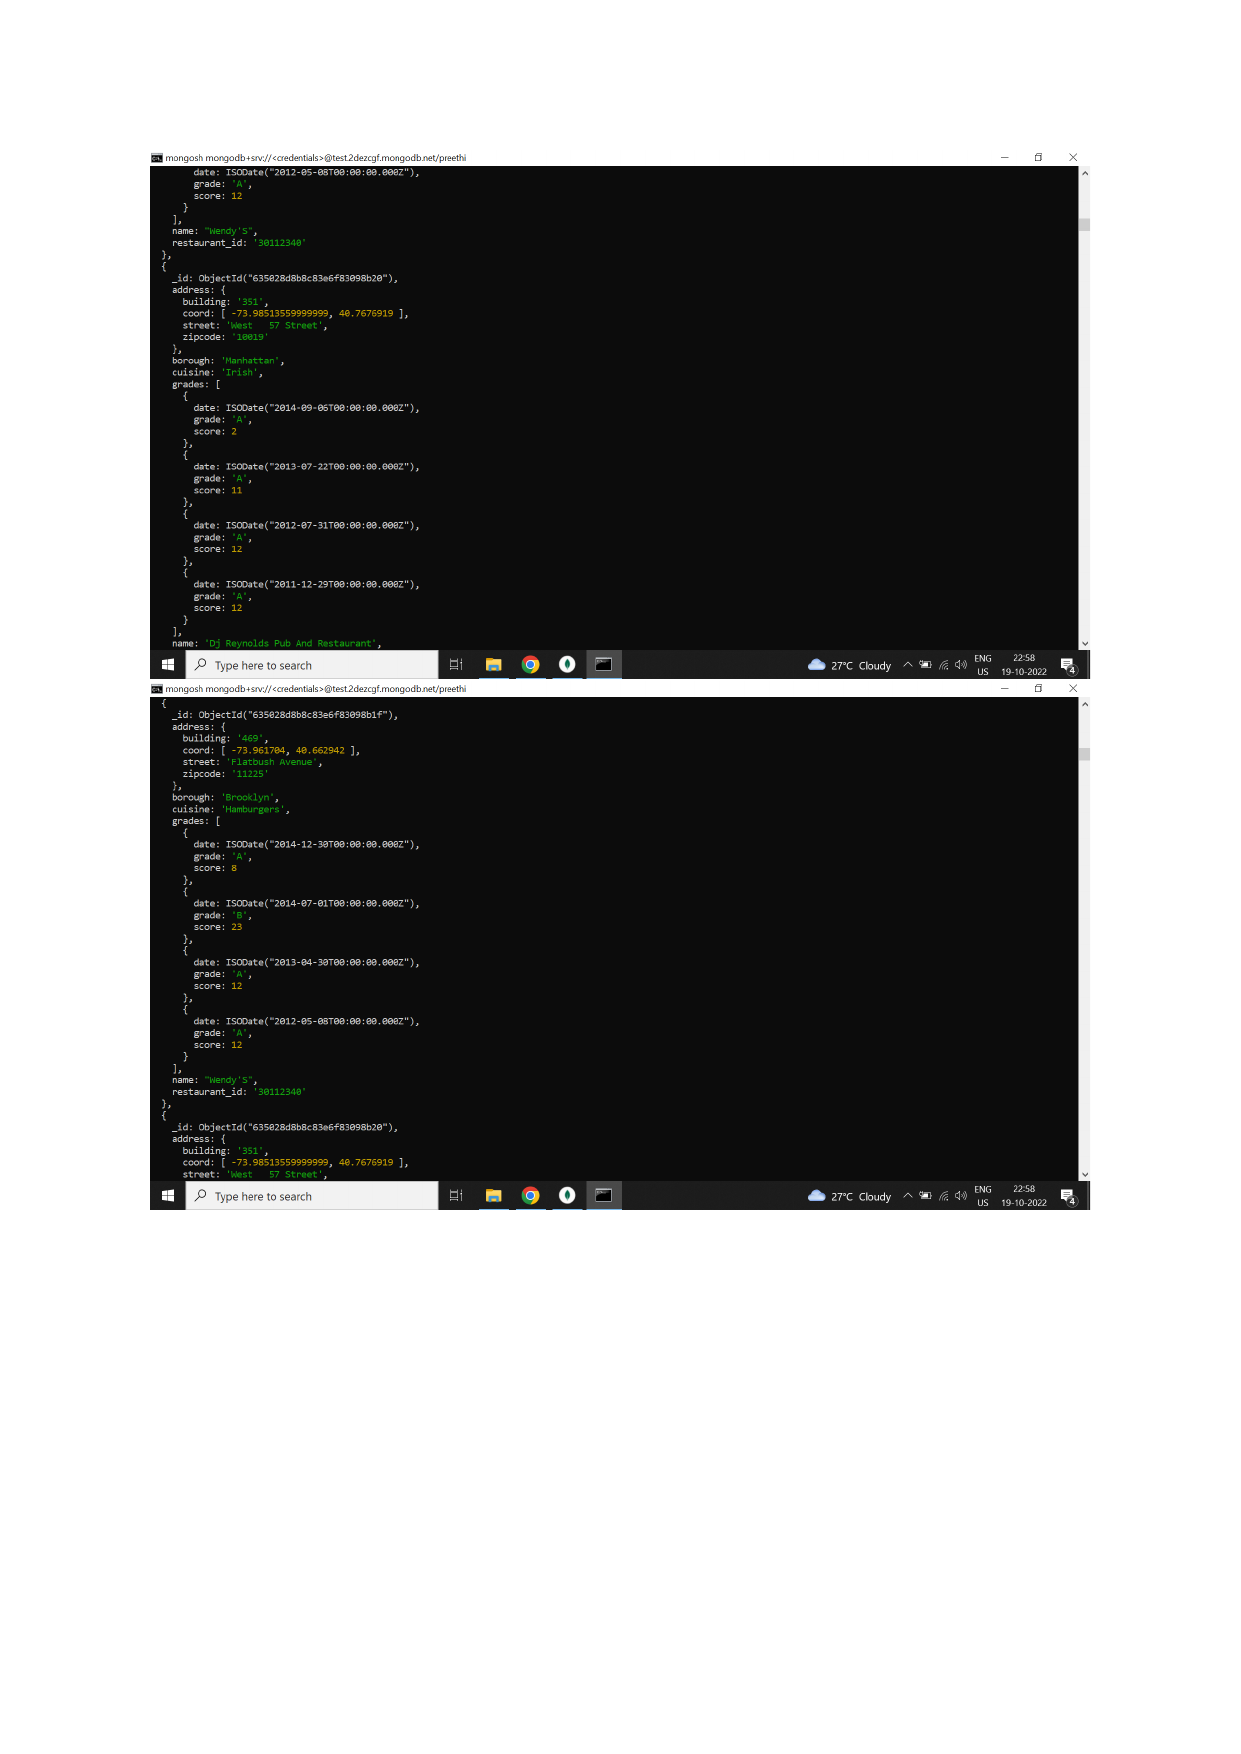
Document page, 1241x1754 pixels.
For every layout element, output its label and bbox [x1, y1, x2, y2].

picture [150, 150, 1091, 679]
picture [150, 681, 1091, 1210]
